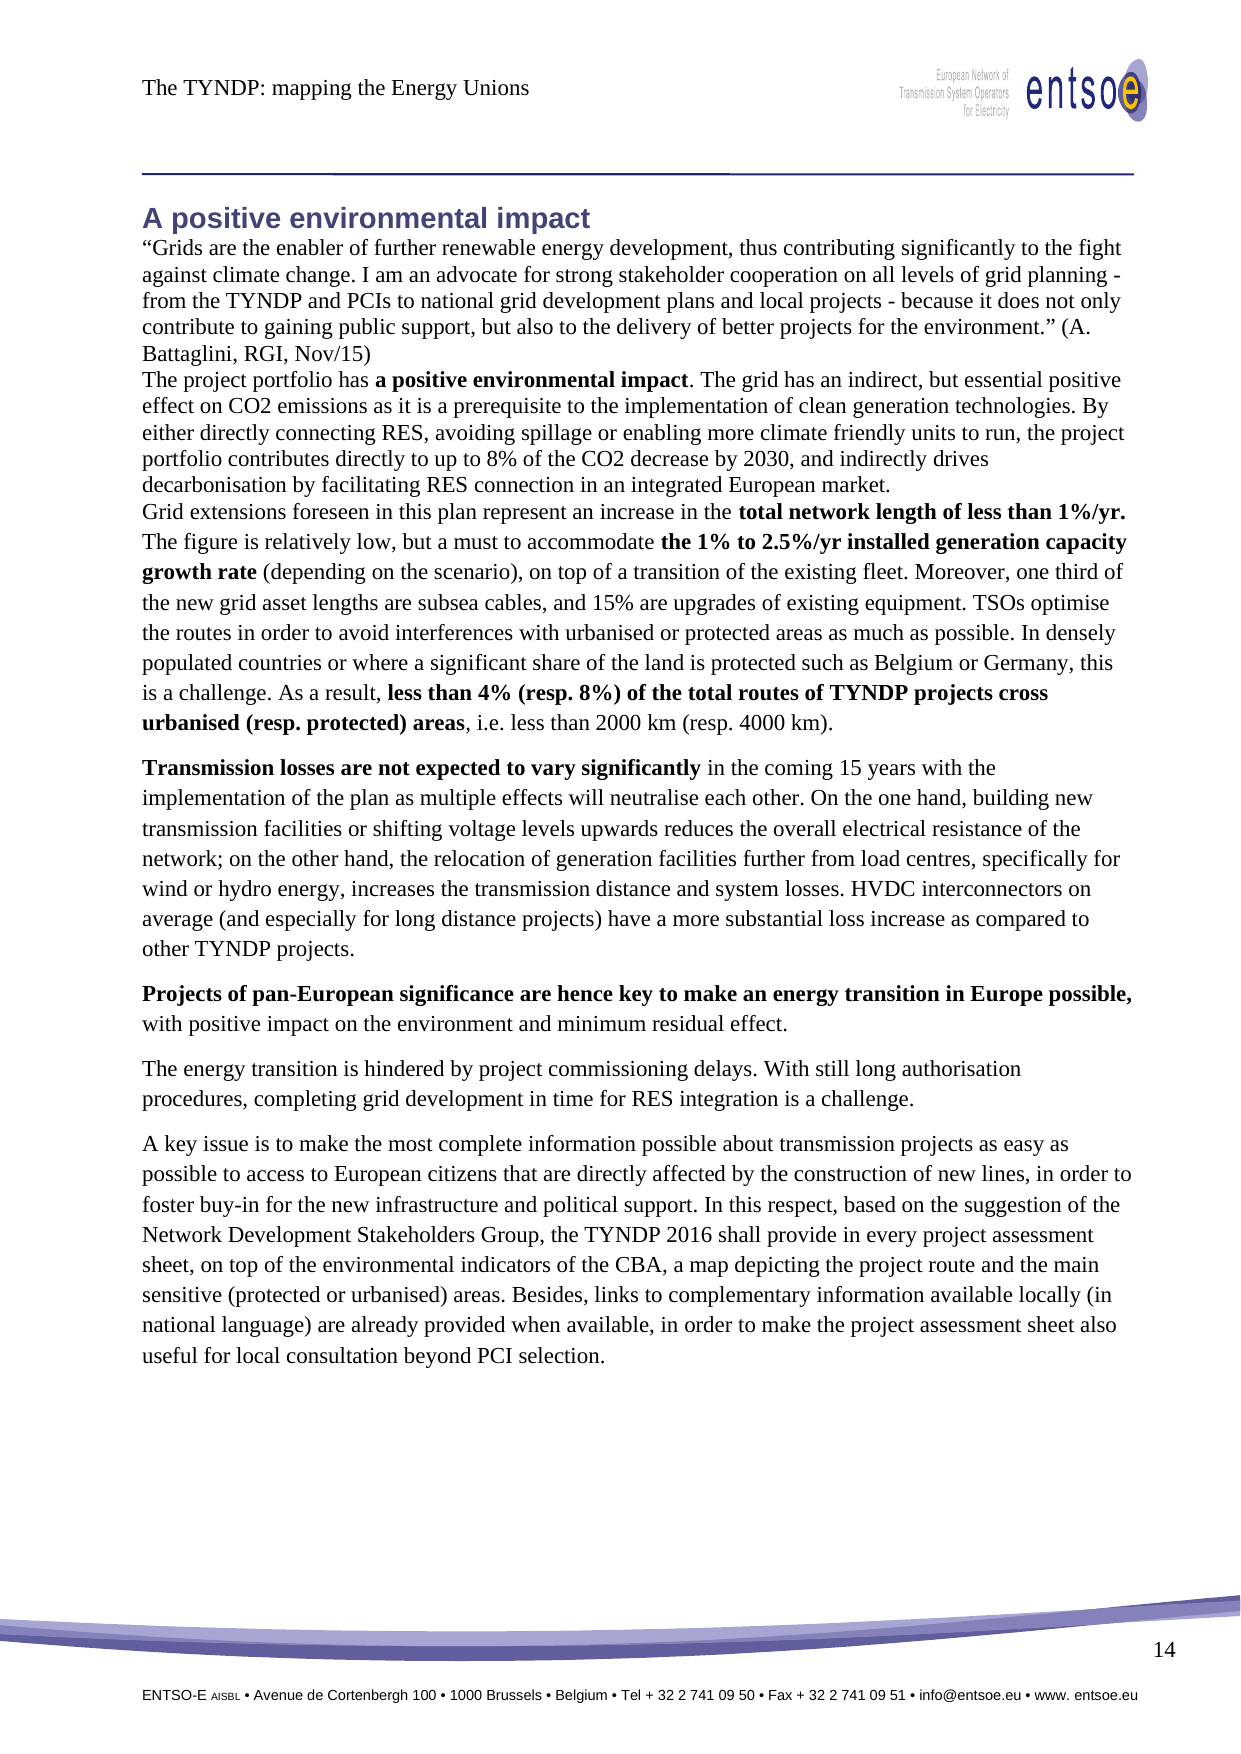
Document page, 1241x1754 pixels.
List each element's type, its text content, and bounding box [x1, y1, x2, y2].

text Projects of pan-European significance are hence key to make an energy transition in Europe possible, with positive impact on the environment and minimum residual effect. [142, 980, 1134, 1037]
text A key issue is to make the most complete information possible about transmission projects as easy as possible to access to European citizens that are directly affected by the construction of new lines, in order to foster buy-in for the new infrastructure and political support. In this respect, based on the suggestion of the Network Development Stakeholders Group, the TYNDP 2016 shall provide in every project assessment sheet, on top of the environmental indicators of the CBA, a map depicting the project route and the main sensitive (protected or urbanised) areas. Besides, links to complementary information available locally (in national language) are already provided when available, in order to make the project assessment sheet also useful for local consultation beyond PCI selection. [142, 1130, 1134, 1368]
subtitle A positive environmental impact [142, 201, 1134, 234]
text Grid extensions foreseen in this plan represent an increase in the total network length of less than 1%/yr. The figure is relatively low, but a must to accommodate the 1% to 2.5%/yr installed generation capacity growth rate (depending on the scenario), on top of a transition of the existing fleet. Moreover, one third of the new grid asset lengths are subsea cables, and 15% are upgrades of existing equipment. TSOs optimise the routes in order to avoid interferences with urbanised or protected areas as much as possible. In densely populated countries or where a significant share of the land is protected such as Belgium or Germany, this is a challenge. As a result, less than 4% (resp. 8%) of the total routes of TYNDP projects cross urbanised (resp. protected) areas, i.e. less than 2000 km (resp. 4000 km). [142, 498, 1134, 736]
text Transmission losses are not expected to vary significantly in the coming 15 years with the implementation of the plan as multiple effects will neutralise each other. On the one hand, building new transmission facilities or shifting voltage levels upwards reduces the overall electrical resistance of the network; on the other hand, the relocation of generation facilities further from load centres, specifically for wind or hydro energy, increases the transmission distance and system losses. HVDC interconnectors on average (and especially for long distance projects) have a more substantial loss increase as compared to other TYNDP projects. [142, 754, 1134, 962]
text The energy transition is hindered by project commissioning delays. With still long authorisation procedures, completing grid development in time for RES integration is a challenge. [142, 1055, 1134, 1112]
